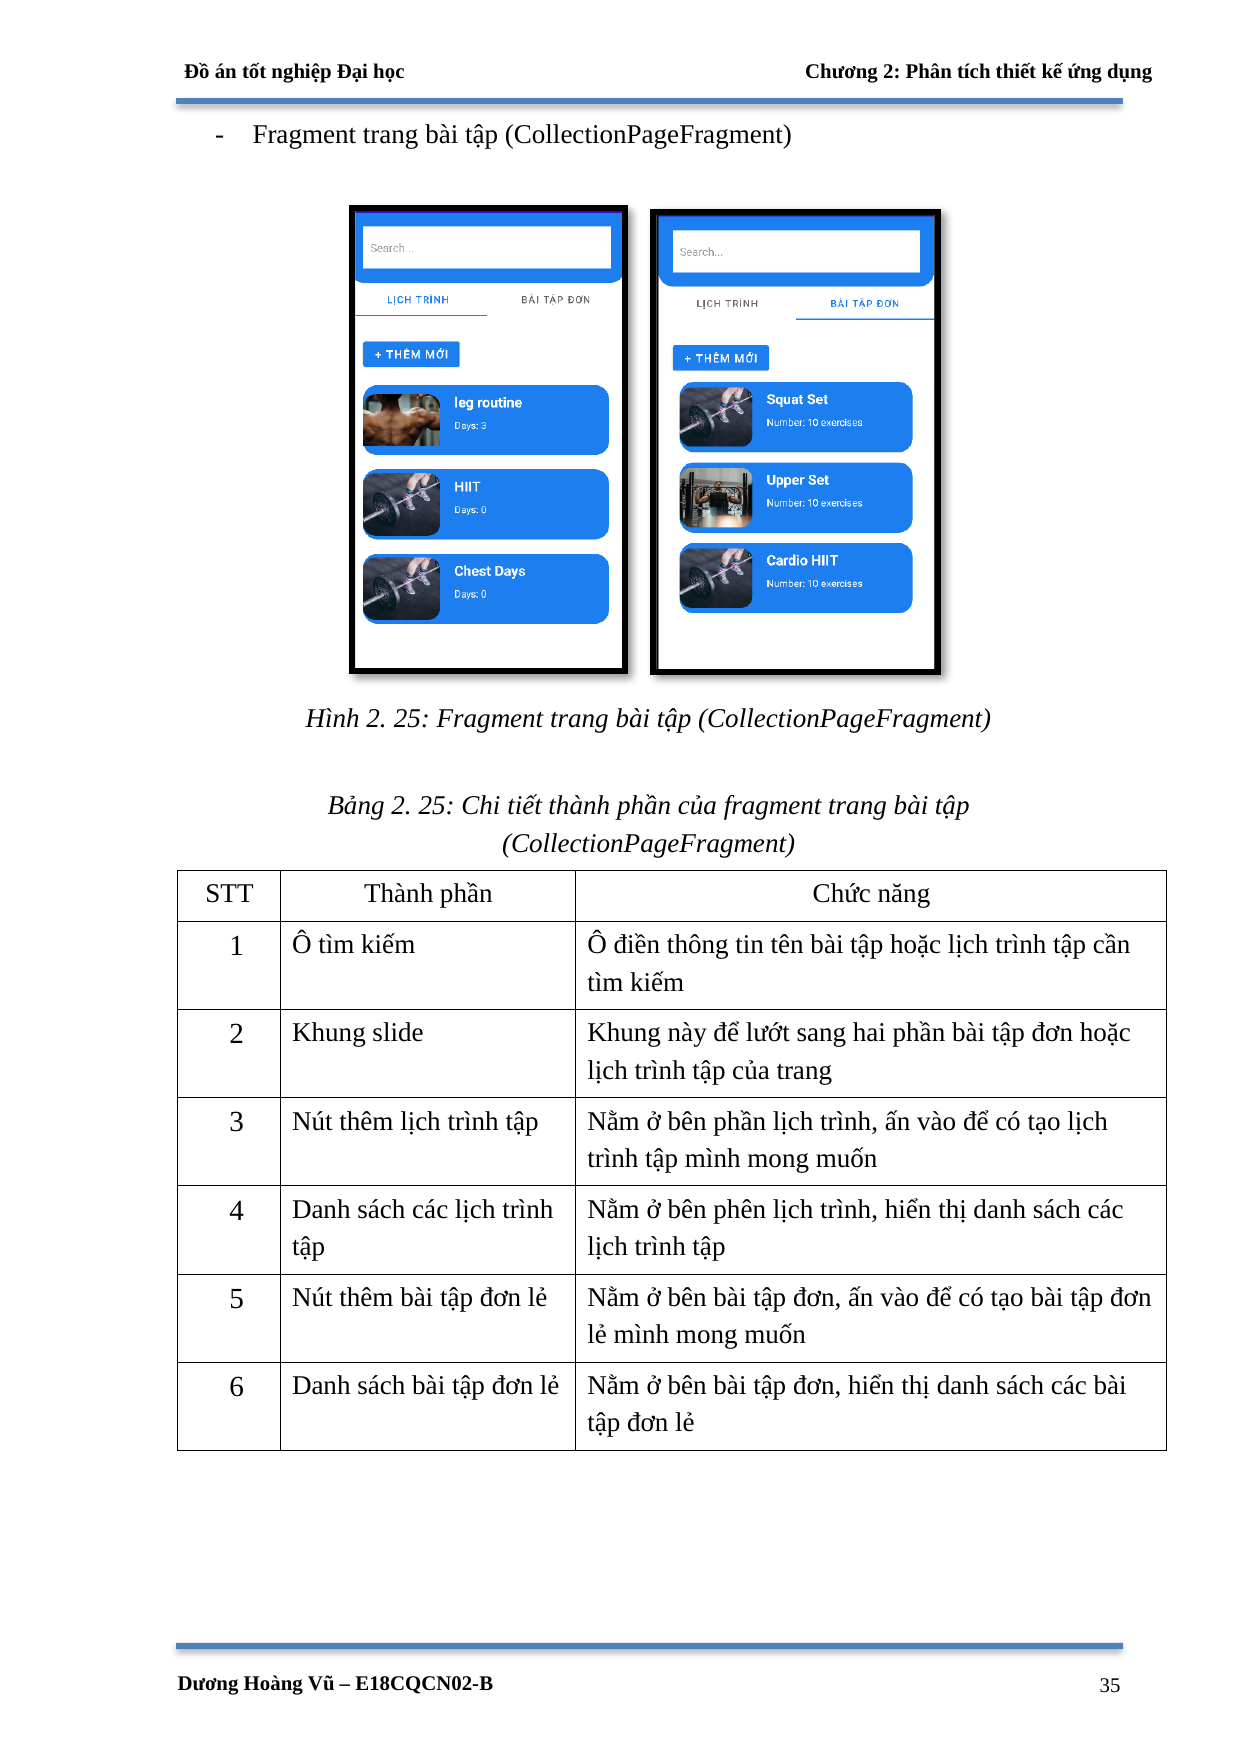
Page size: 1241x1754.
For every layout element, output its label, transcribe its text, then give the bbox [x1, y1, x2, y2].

picture [355, 211, 622, 668]
list Fragment trang bài tập (CollectionPageFragment) [215, 118, 1122, 149]
text Hình 2. 25: Fragment trang bài tập (CollectionPageFragment) [177, 702, 1122, 733]
table_cell Nút thêm bài tập đơn lẻ [281, 1275, 575, 1362]
table_cell [178, 922, 280, 1009]
table_cell Danh sách các lịch trình tập [281, 1186, 575, 1273]
table_cell [178, 1098, 280, 1185]
text Bảng 2. 25: Chi tiết thành phần của fragment trang bài tập (CollectionPageFragment) [177, 789, 1122, 858]
table_cell [178, 1363, 280, 1450]
table_header Thành phần [281, 871, 575, 921]
table_cell Khung slide [281, 1010, 575, 1097]
table_cell Nằm ở bên bài tập đơn, hiển thị danh sách các bài tập đơn lẻ [576, 1363, 1166, 1450]
table_cell Nằm ở bên bài tập đơn, ấn vào để có tạo bài tập đơn lẻ mình mong muốn [576, 1275, 1166, 1362]
table_cell Nút thêm lịch trình tập [281, 1098, 575, 1185]
picture [656, 215, 935, 669]
table_cell [178, 1010, 280, 1097]
table_cell Ô điền thông tin tên bài tập hoặc lịch trình tập cần tìm kiếm [576, 922, 1166, 1009]
table_cell [178, 1275, 280, 1362]
table_cell Nằm ở bên phên lịch trình, hiển thị danh sách các lịch trình tập [576, 1186, 1166, 1273]
table_cell Khung này để lướt sang hai phần bài tập đơn hoặc lịch trình tập của trang [576, 1010, 1166, 1097]
table_header Chức năng [576, 871, 1166, 921]
table_cell [178, 1186, 280, 1273]
table_cell Ô tìm kiếm [281, 922, 575, 1009]
table_cell Nằm ở bên phần lịch trình, ấn vào để có tạo lịch trình tập mình mong muốn [576, 1098, 1166, 1185]
table_cell Danh sách bài tập đơn lẻ [281, 1363, 575, 1450]
table_header STT [178, 871, 280, 921]
